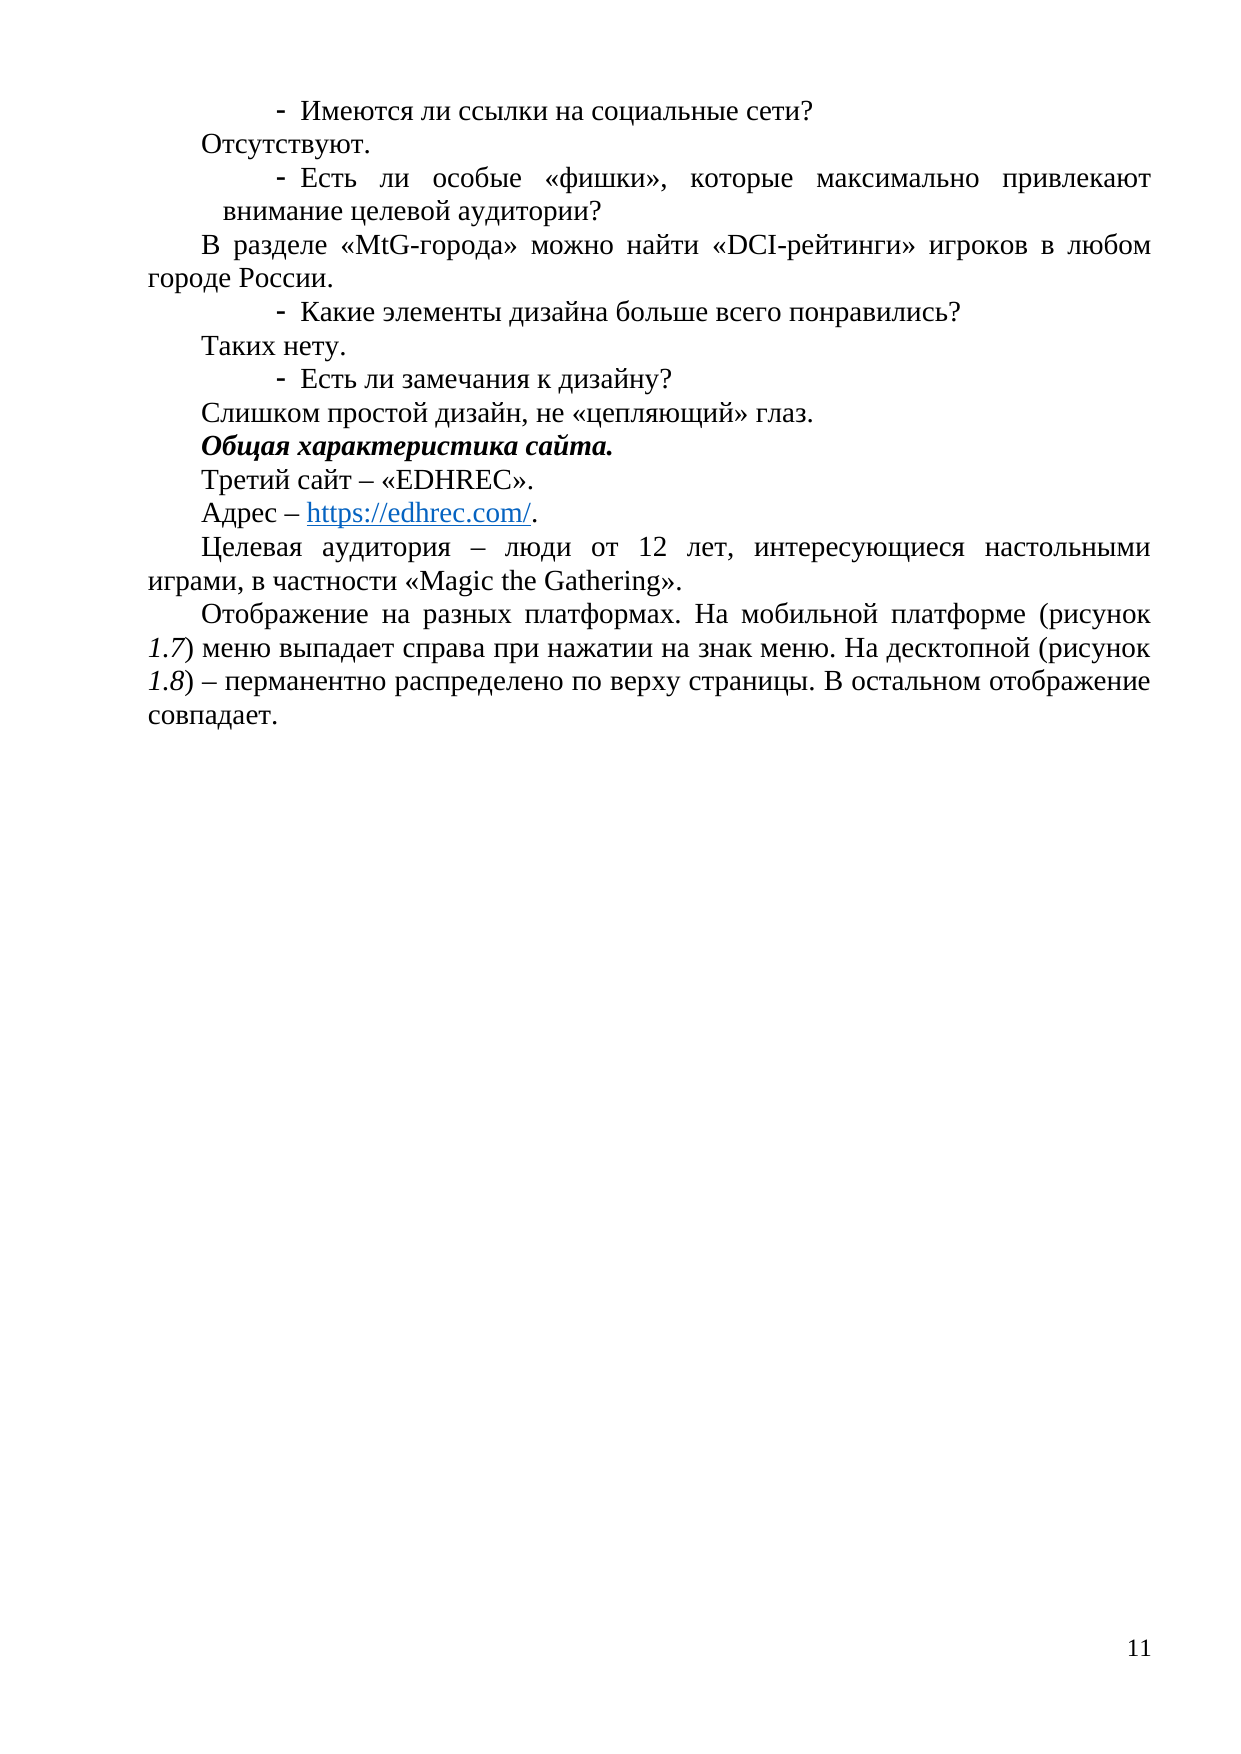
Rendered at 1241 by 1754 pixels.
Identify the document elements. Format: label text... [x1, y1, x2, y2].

text Третий сайт – «EDHREC». [148, 462, 1152, 496]
text Отсутствуют. [148, 126, 1152, 160]
list Какие элементы дизайна больше всего понравились? [223, 294, 1152, 328]
text Слишком простой дизайн, не «цепляющий» глаз. [148, 395, 1152, 428]
list Есть ли замечания к дизайну? [223, 361, 1152, 395]
text Адрес – https://edhrec.com/. [148, 496, 1152, 529]
text Таких нету. [148, 328, 1152, 361]
text Отображение на разных платформах. На мобильной платформе (рисунок 1.7) меню выпадает справа при нажатии на знак меню. На десктопной (рисунок 1.8) – перманентно распределено по верху страницы. В остальном отображение совпадает. [148, 596, 1152, 730]
text Общая характеристика сайта. [148, 428, 1152, 462]
text В разделе «MtG-города» можно найти «DCI-рейтинги» игроков в любом городе России. [148, 227, 1152, 294]
list Имеются ли ссылки на социальные сети? [223, 93, 1152, 126]
text Целевая аудитория – люди от 12 лет, интересующиеся настольными играми, в частности «Magic the Gathering». [148, 529, 1152, 596]
list Есть ли особые «фишки», которые максимально привлекают внимание целевой аудитории? [223, 160, 1152, 227]
